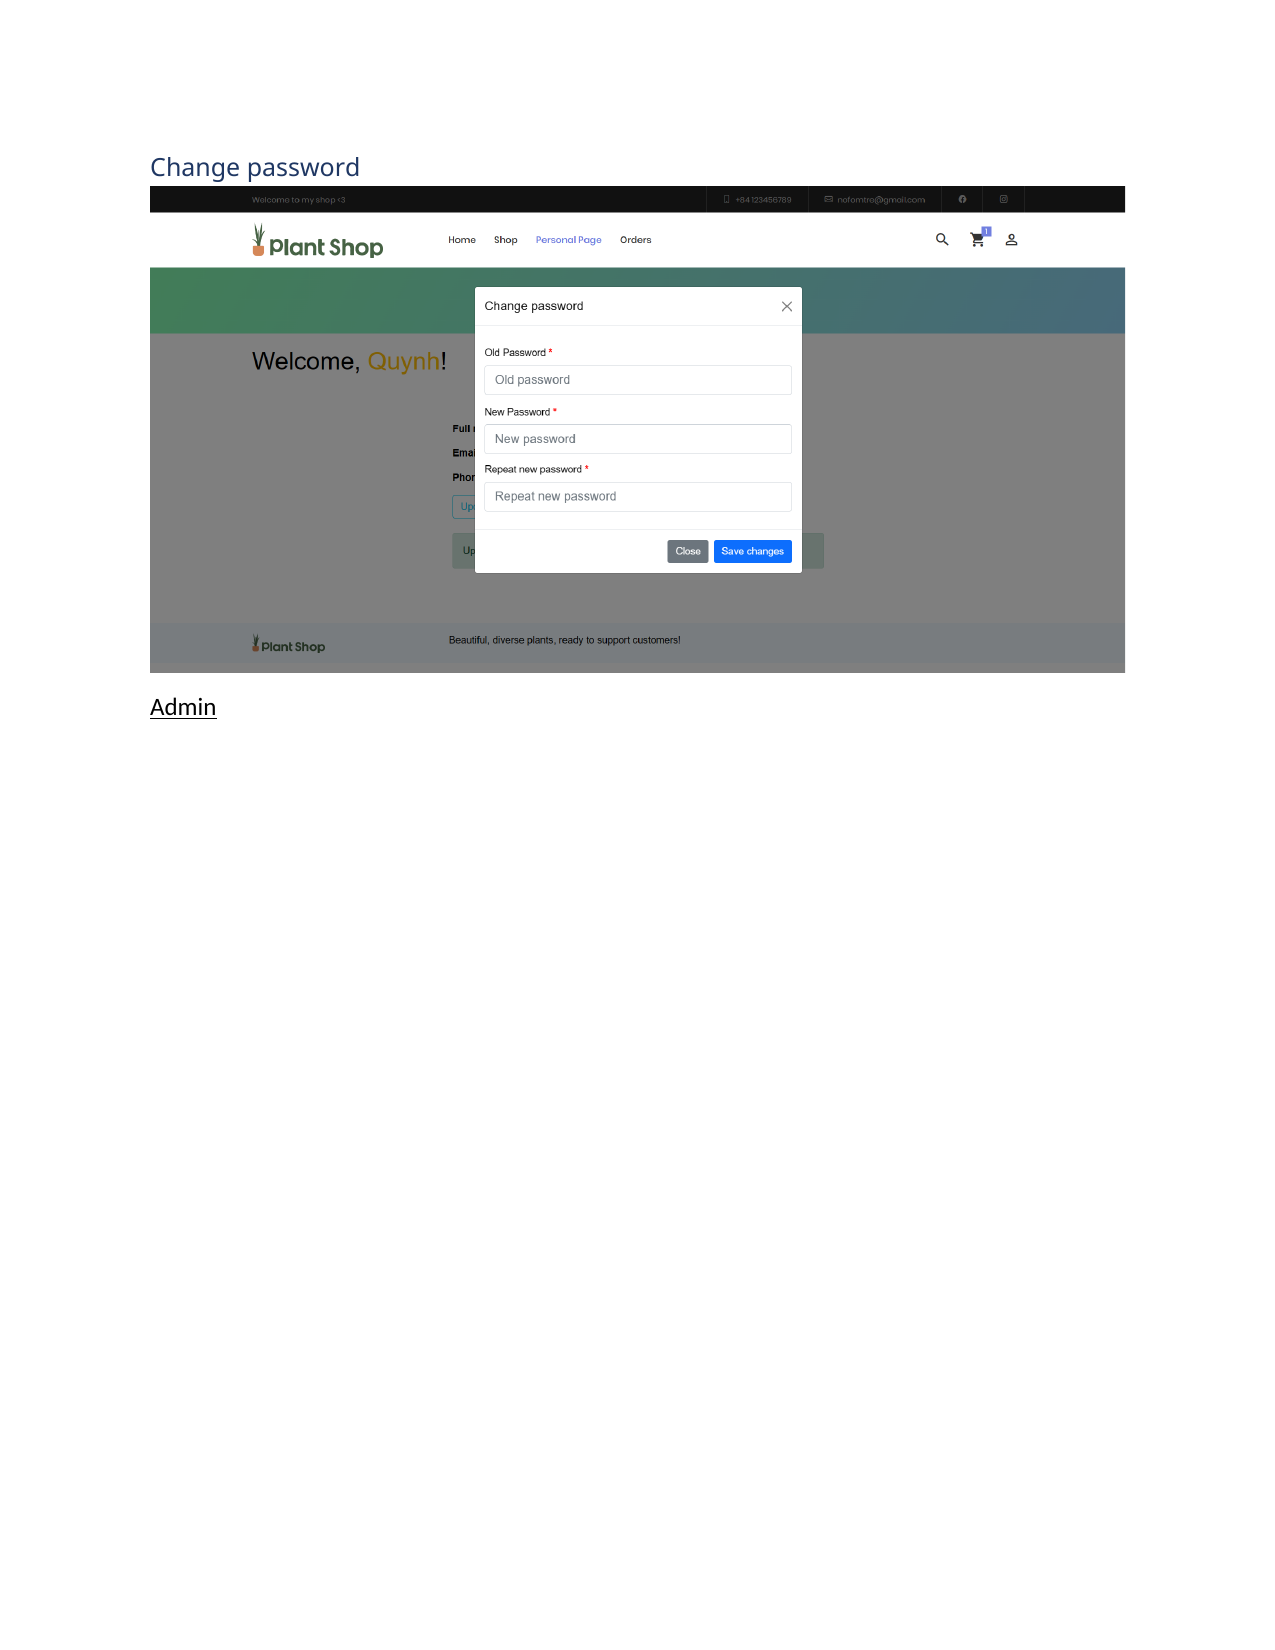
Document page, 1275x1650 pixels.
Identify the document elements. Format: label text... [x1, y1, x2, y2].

picture [150, 186, 1125, 673]
subtitle Change password [150, 150, 1125, 184]
subtitle Admin [150, 692, 1125, 722]
